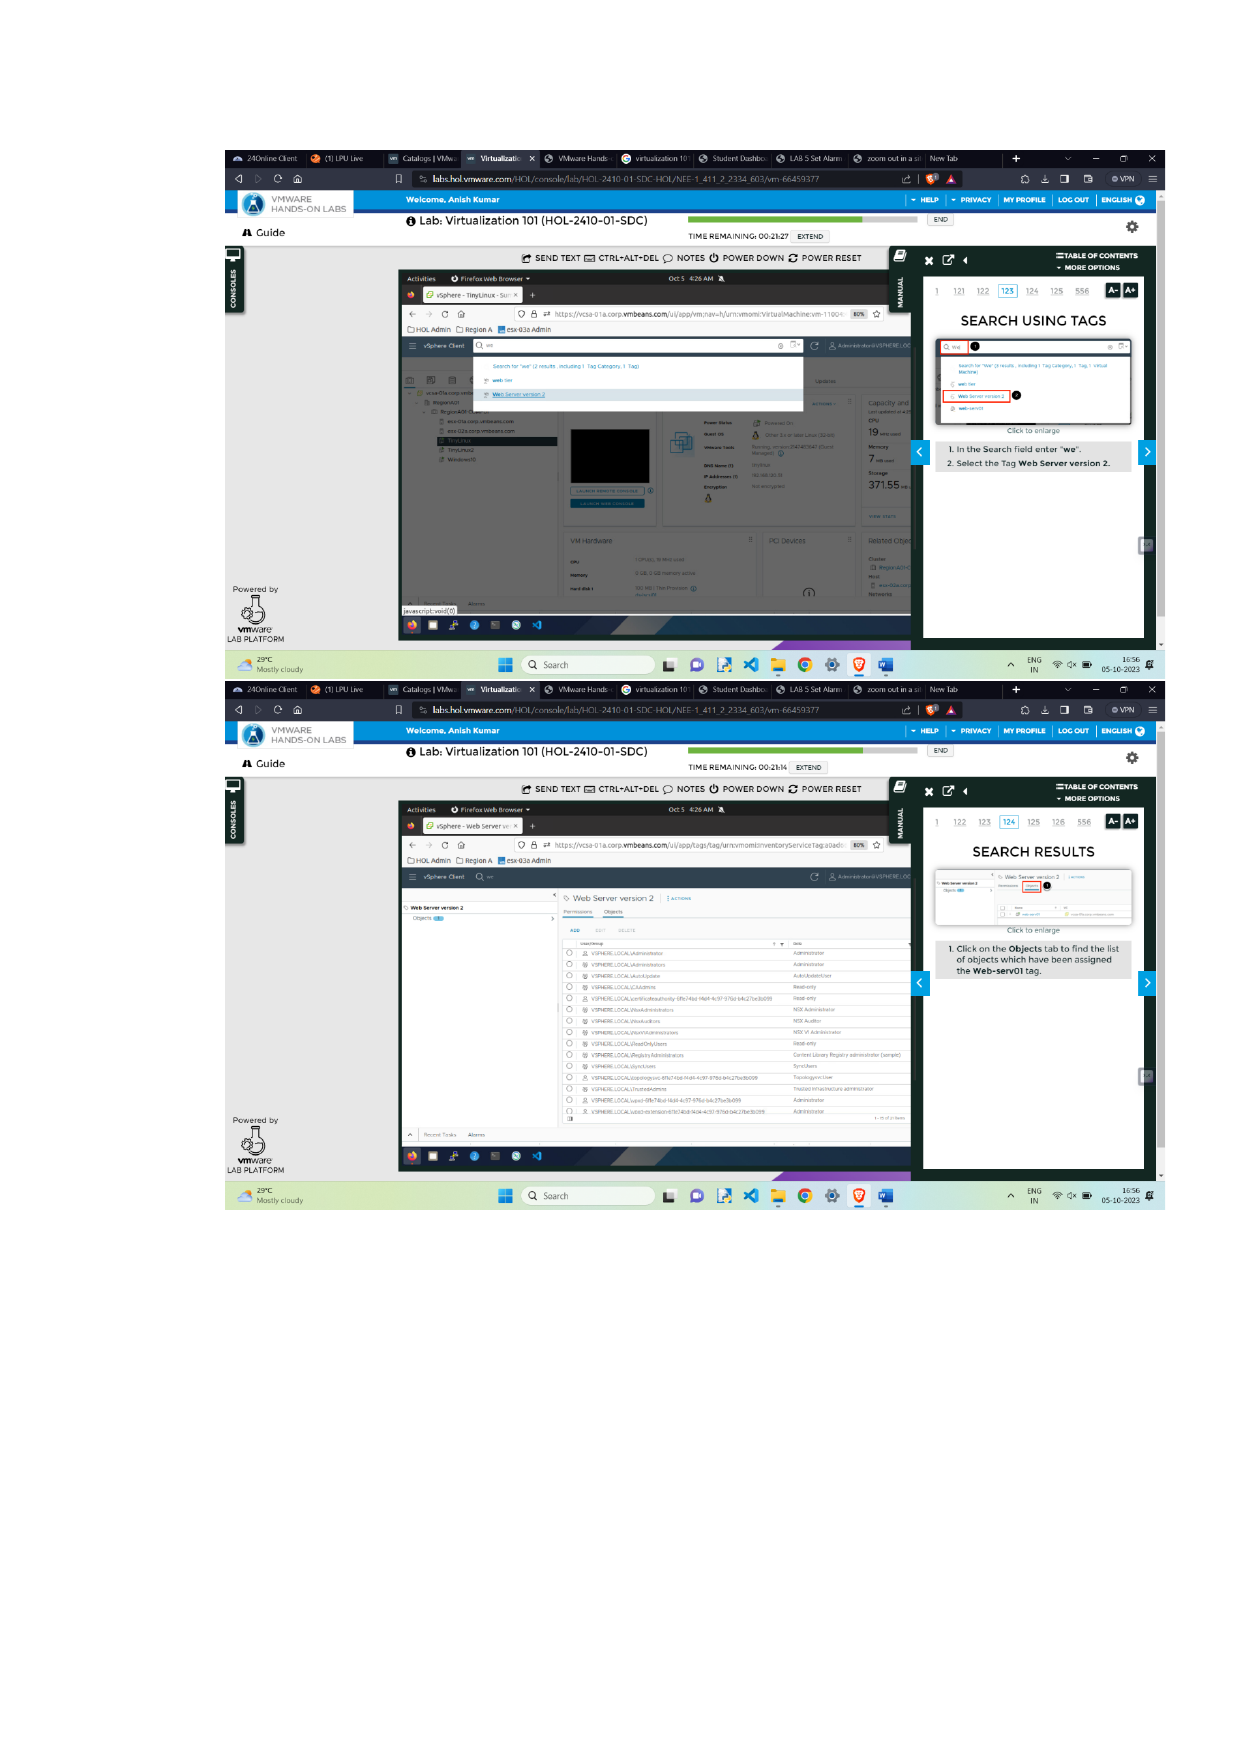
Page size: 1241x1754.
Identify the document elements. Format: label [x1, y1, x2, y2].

picture [225, 681, 1166, 1210]
picture [225, 150, 1166, 679]
